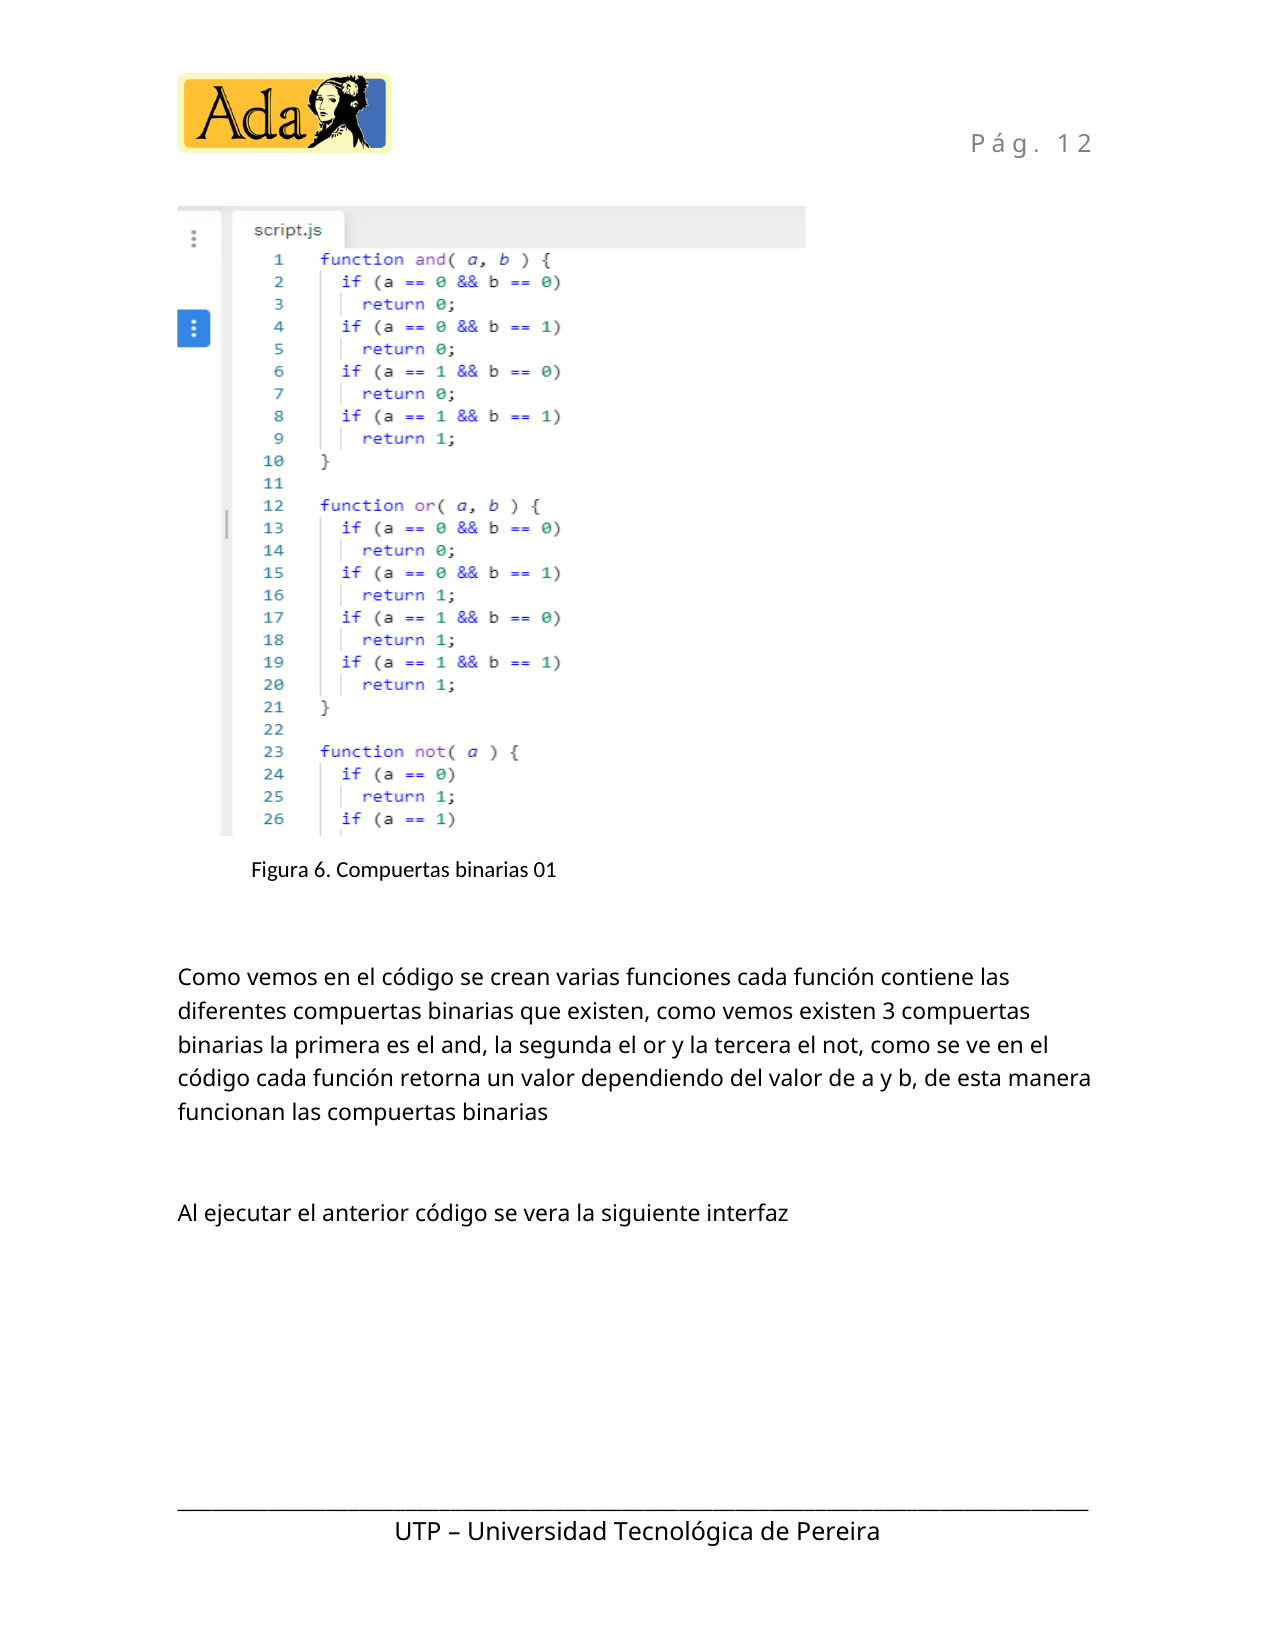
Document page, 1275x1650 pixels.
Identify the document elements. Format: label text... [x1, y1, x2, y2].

text Como vemos en el código se crean varias funciones cada función contiene las diferentes compuertas binarias que existen, como vemos existen 3 compuertas binarias la primera es el and, la segunda el or y la tercera el not, como se ve en el código cada función retorna un valor dependiendo del valor de a y b, de esta manera funcionan las compuertas binarias [177, 961, 1098, 1127]
picture [177, 73, 392, 153]
text Figura 6. Compuertas binarias 01 [177, 855, 1098, 883]
picture [177, 206, 806, 836]
text Al ejecutar el anterior código se vera la siguiente interfaz [177, 1197, 1098, 1228]
